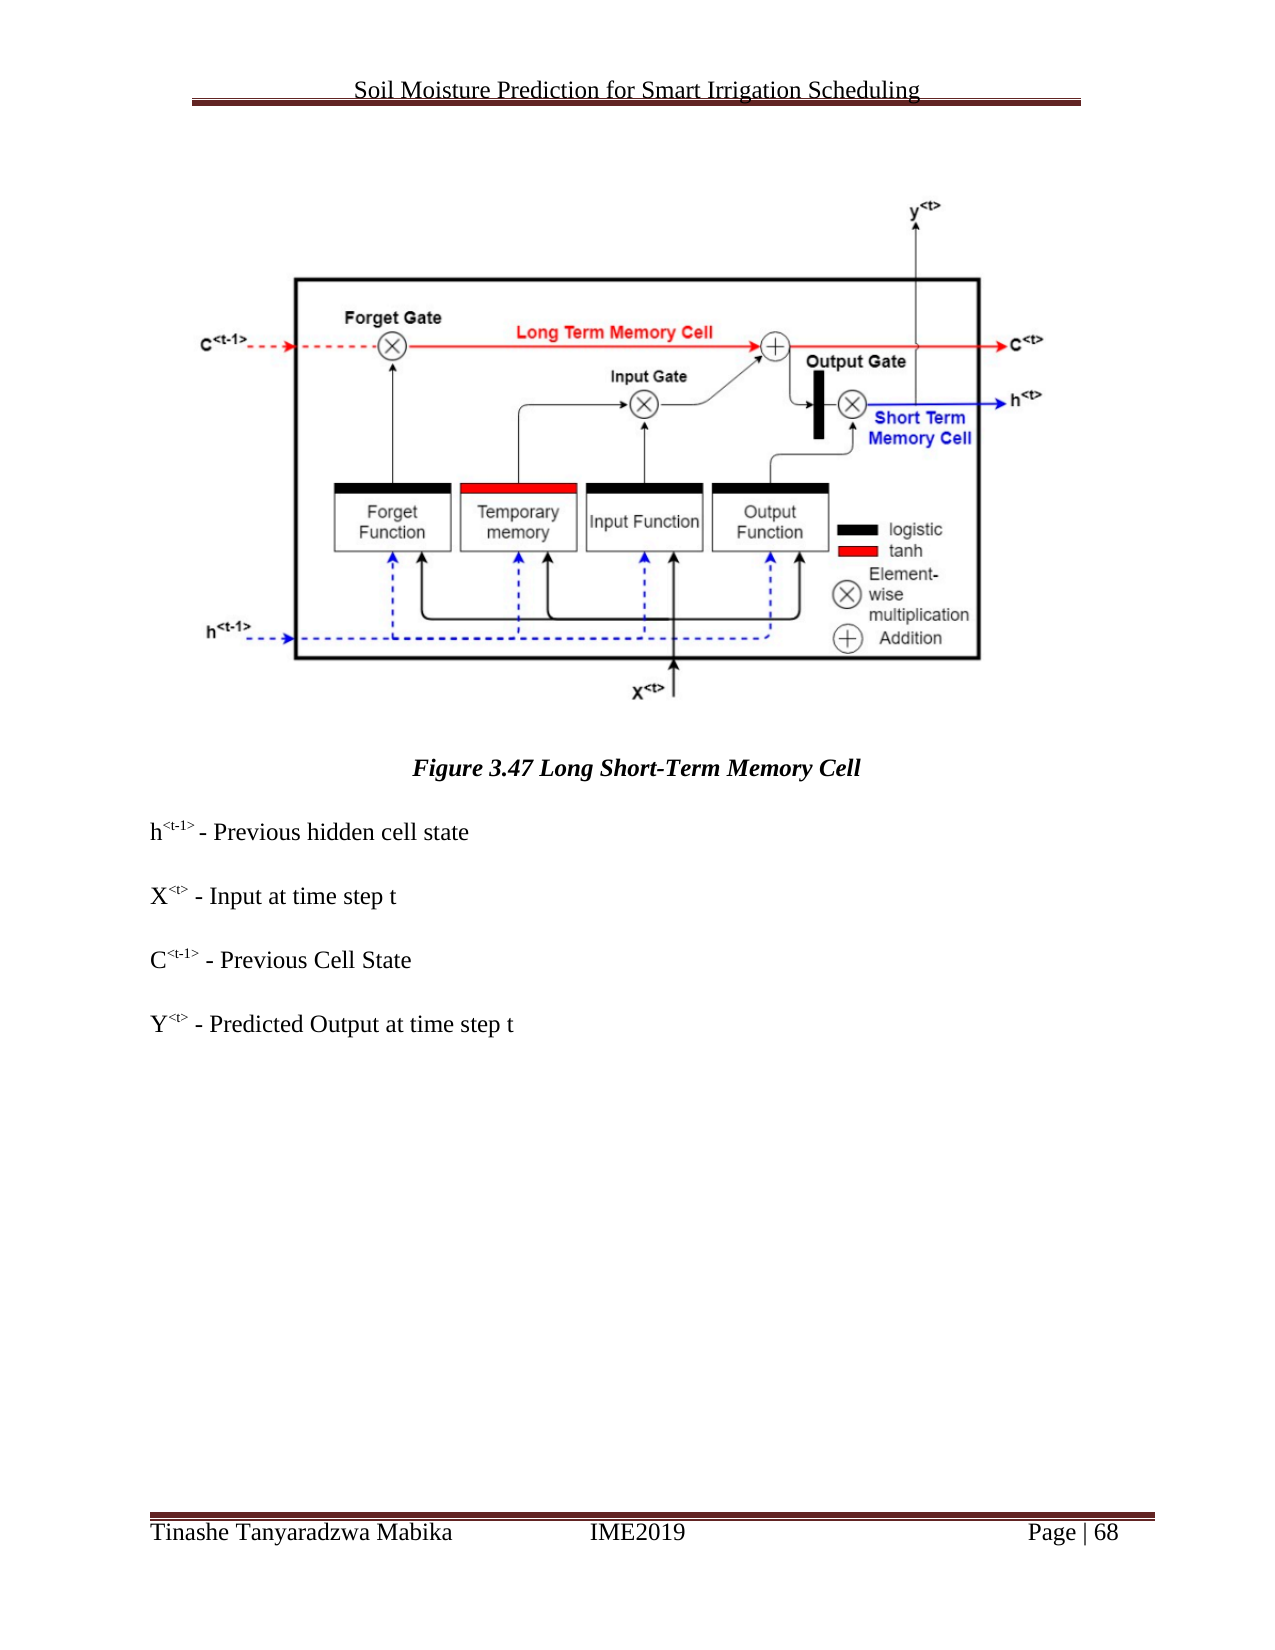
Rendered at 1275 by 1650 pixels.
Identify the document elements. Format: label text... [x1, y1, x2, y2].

text Y<t> - Predicted Output at time step t [150, 1009, 1125, 1037]
text h<t-1> - Previous hidden cell state [150, 817, 1125, 846]
text C<t-1> - Previous Cell State [150, 945, 1125, 973]
picture [150, 170, 1125, 718]
text X<t> - Input at time step t [150, 881, 1125, 909]
